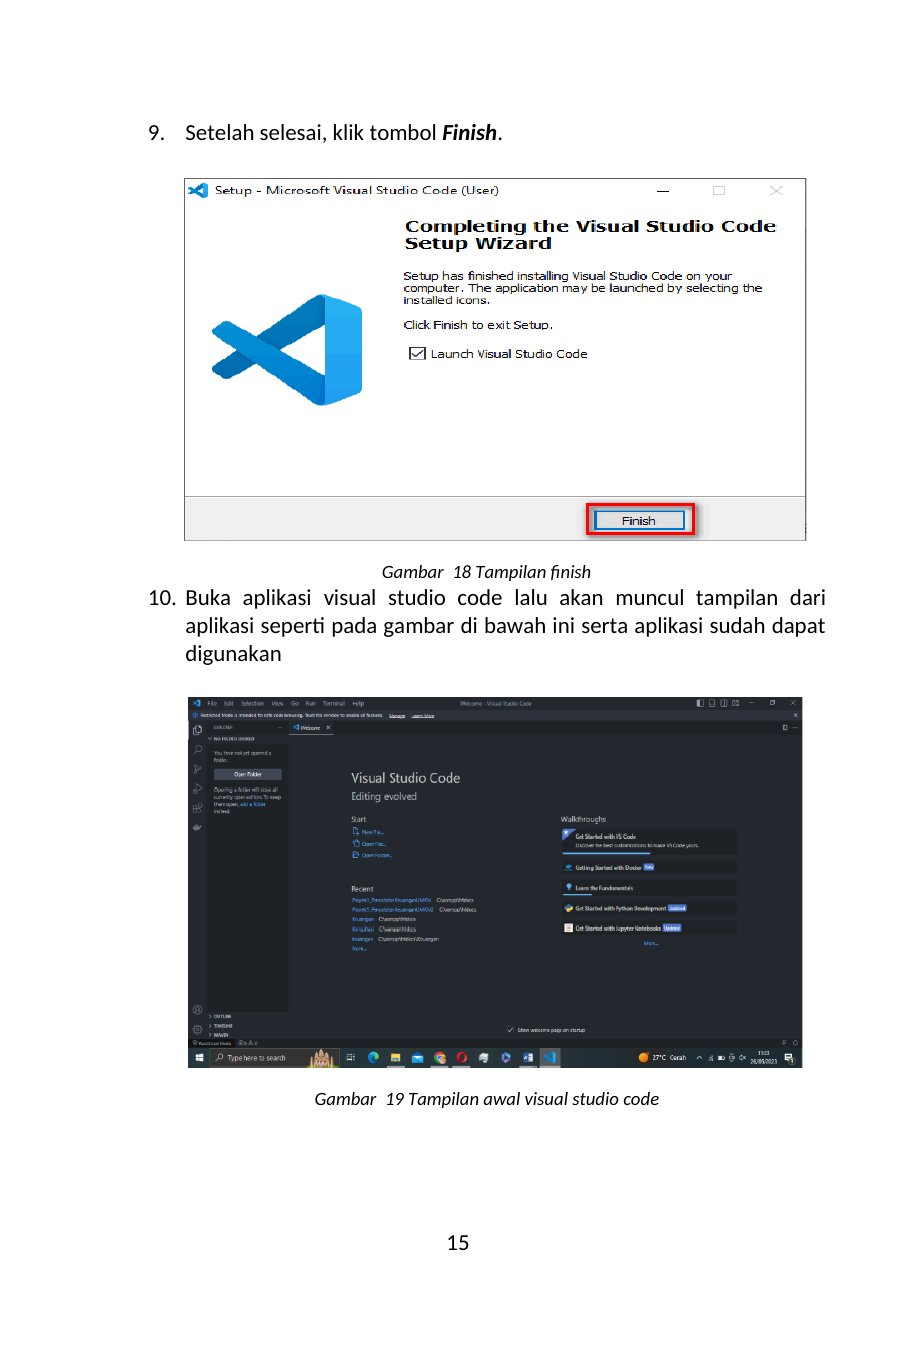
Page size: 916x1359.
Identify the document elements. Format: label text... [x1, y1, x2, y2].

text Gambar 19 Tampilan awal visual studio code [89, 1087, 827, 1109]
picture [188, 697, 803, 1068]
list Buka aplikasi visual studio code lalu akan muncul tampilan dari aplikasi seperti pada gambar di bawah ini serta aplikasi sudah dapat digunakan [148, 583, 827, 667]
picture [184, 178, 807, 541]
text Gambar 18 Tampilan finish [89, 560, 827, 583]
list Setelah selesai, klik tombol Finish. [148, 118, 827, 146]
